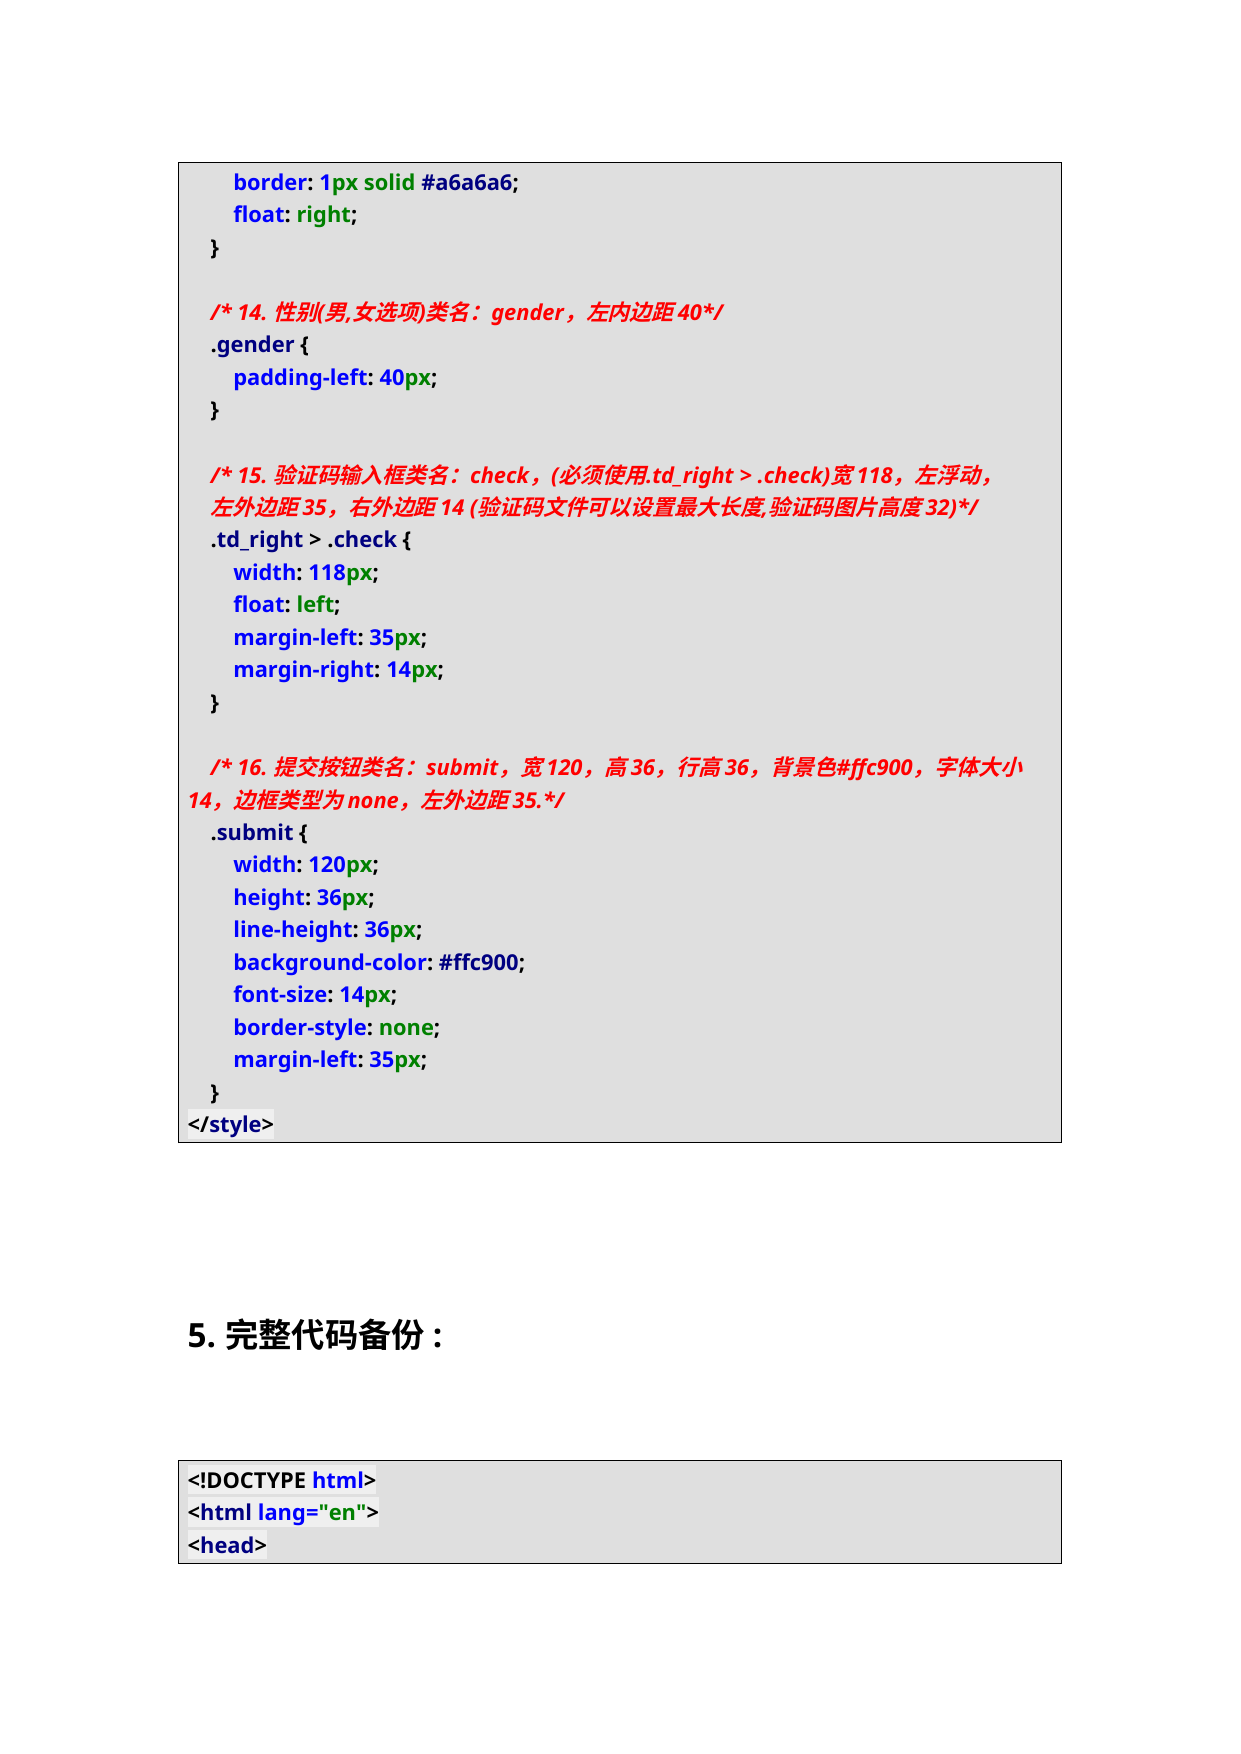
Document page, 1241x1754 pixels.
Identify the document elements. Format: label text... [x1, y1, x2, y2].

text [179, 163, 1061, 1142]
subtitle 完整代码备份 : [187, 1300, 1053, 1365]
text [179, 1461, 1061, 1563]
